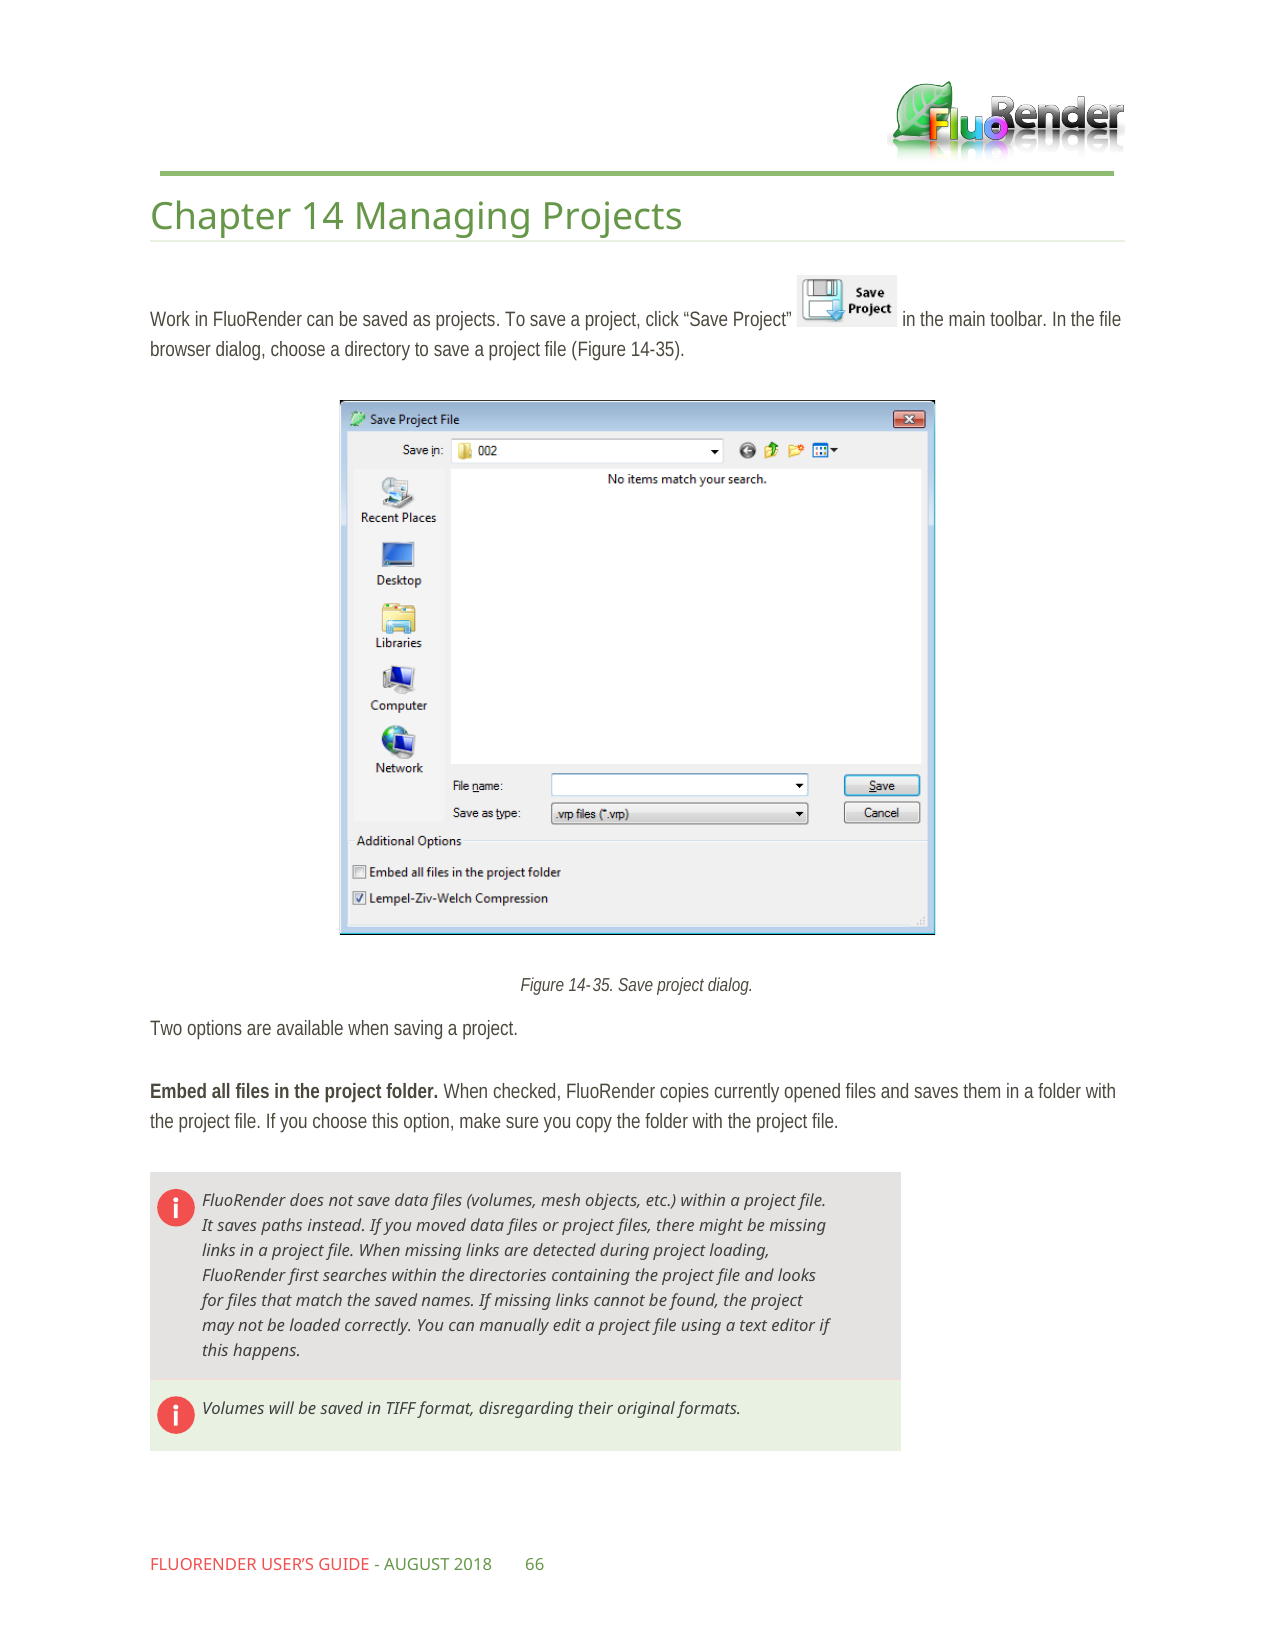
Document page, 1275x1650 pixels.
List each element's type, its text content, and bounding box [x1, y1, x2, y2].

text Embed all files in the project folder. When checked, FluoRender copies currently opened files and saves them in a folder with the project file. If you choose this option, make sure you copy the folder with the project file. [150, 1079, 1125, 1133]
picture [887, 75, 1125, 165]
picture [796, 275, 898, 327]
table_header FluoRender does not save data files (volumes, mesh objects, etc.) within a project file. It saves paths instead. If you moved data files or project files, there might be missing links in a project file. When missing links are detected during project loading, FluoRender first searches within the directories containing the project file and looks for files that match the saved names. If missing links cannot be found, the project may not be loaded correctly. You can manually edit a project file using a text editor if this happens. [202, 1172, 901, 1379]
picture [339, 400, 936, 935]
table_cell [150, 1380, 202, 1451]
text Two options are available when saving a project. [150, 1016, 1125, 1040]
table_header [150, 1172, 202, 1379]
subtitle Managing Projects [150, 189, 1125, 240]
table_cell Volumes will be saved in TIFF format, disregarding their original formats. [202, 1380, 901, 1451]
